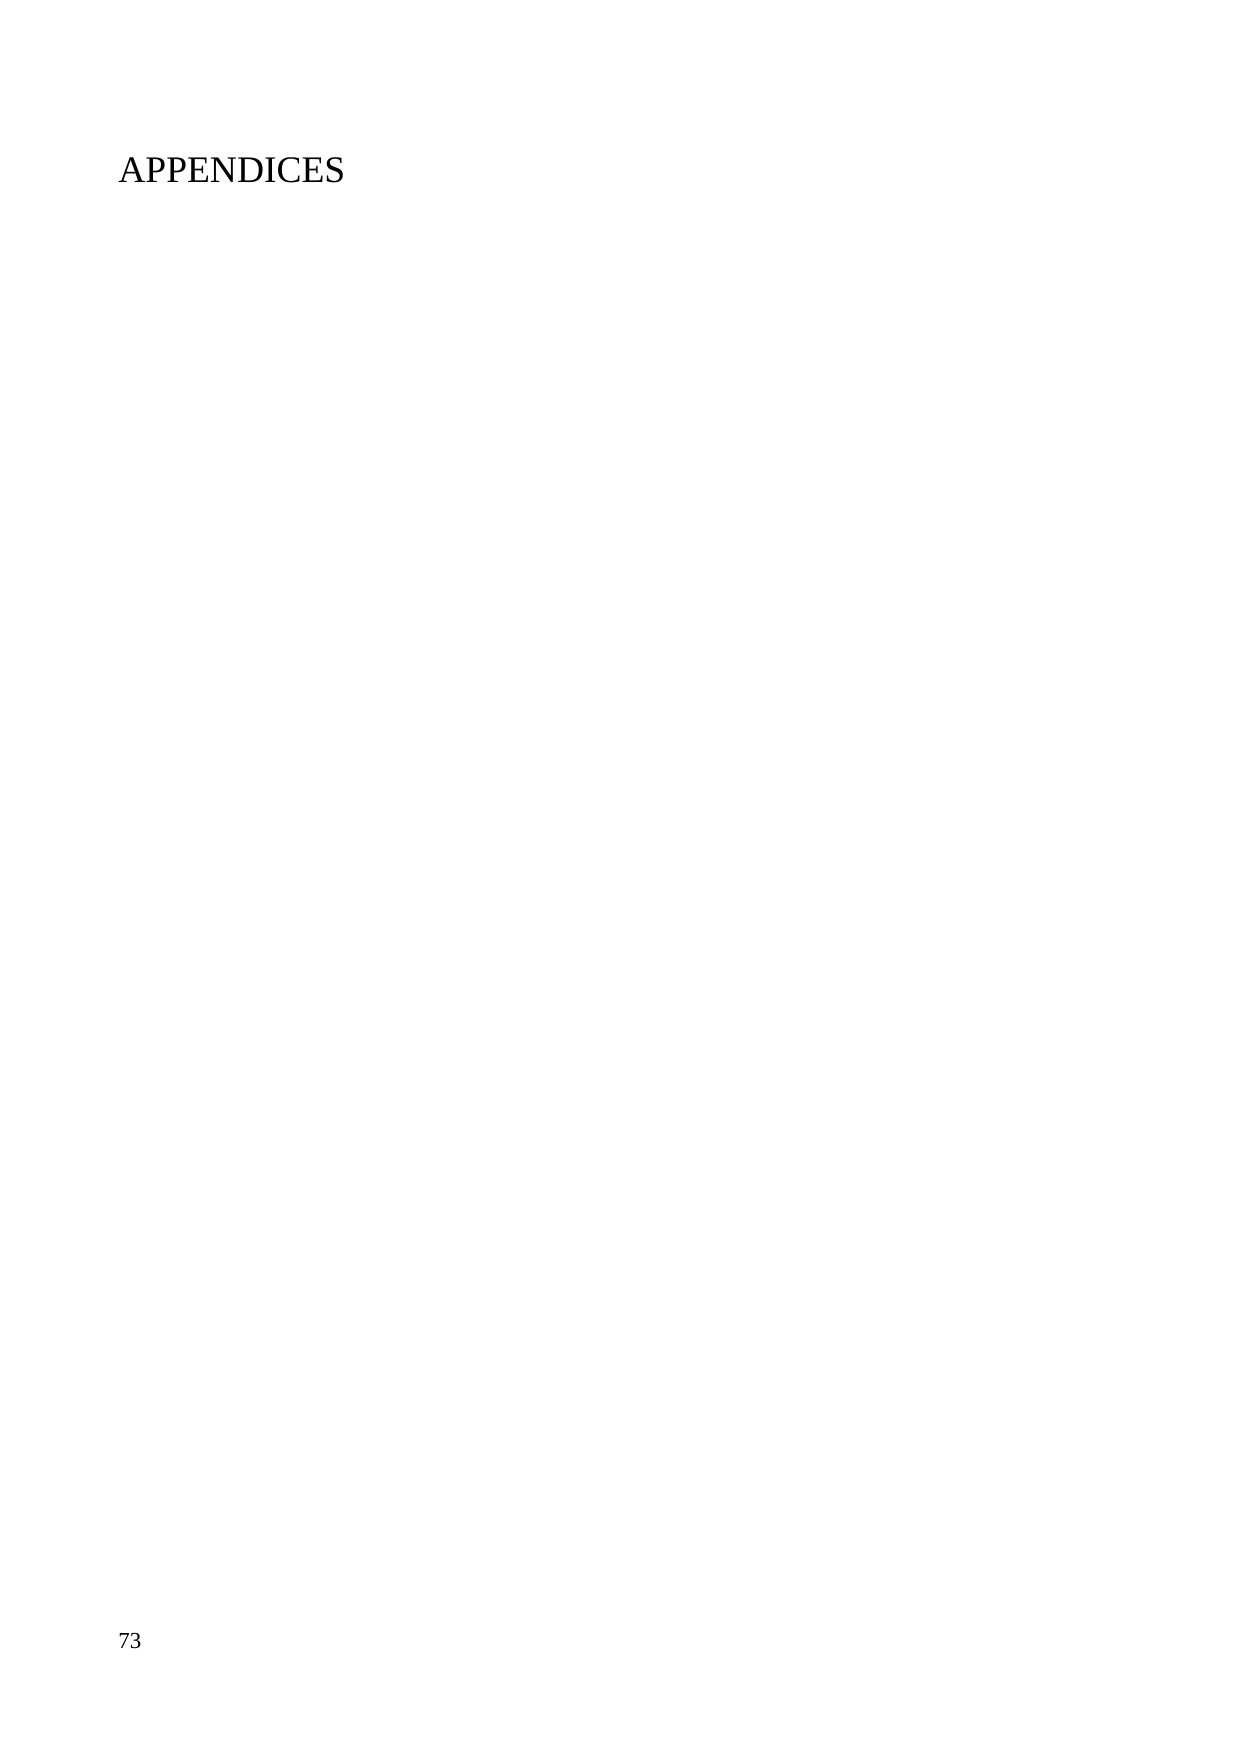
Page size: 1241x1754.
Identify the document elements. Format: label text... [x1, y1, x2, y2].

text APPENDICES [118, 148, 1122, 191]
